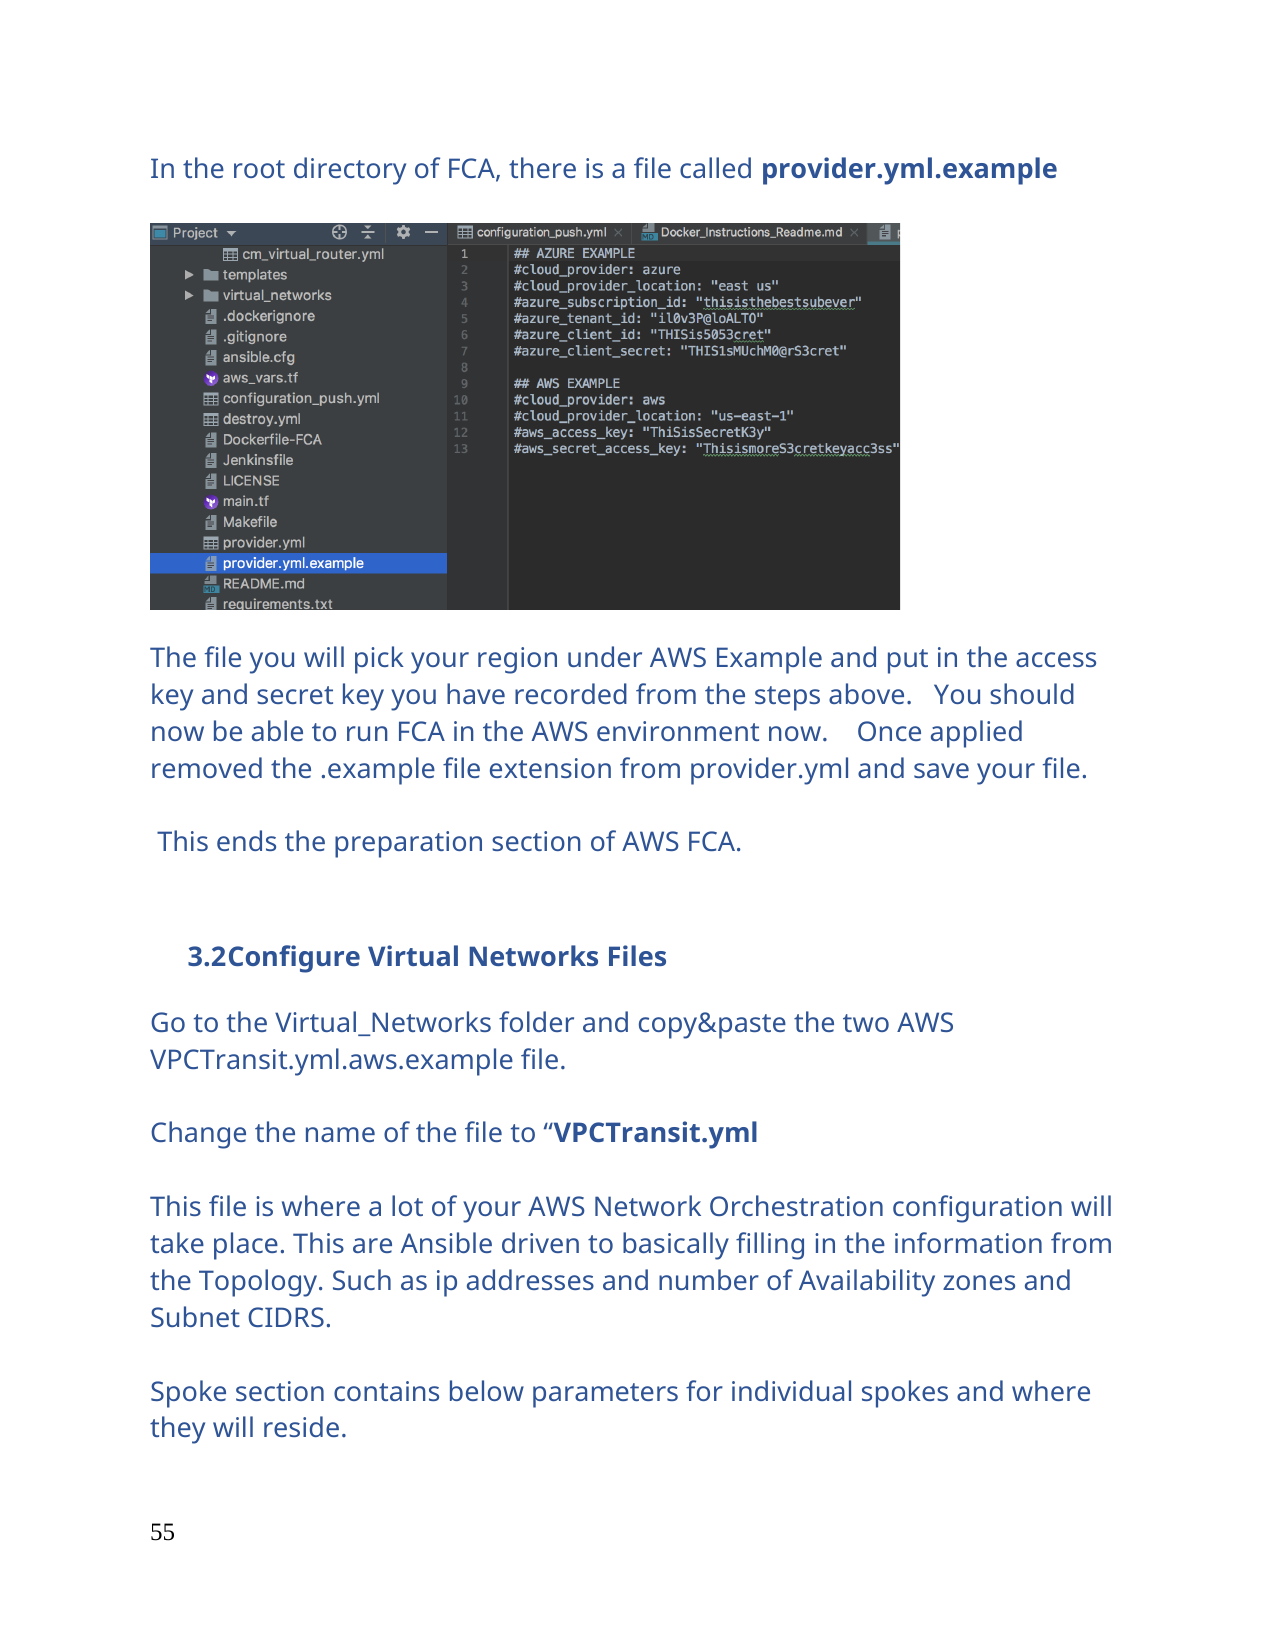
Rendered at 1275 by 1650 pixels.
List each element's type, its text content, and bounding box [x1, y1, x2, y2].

text This ends the preparation section of AWS FCA. [150, 823, 1125, 860]
text The file you will pick your region under AWS Example and put in the access key and secret key you have recorded from the steps above. You should now be able to run FCA in the AWS environment now. Once applied removed the .example file extension from provider.yml and save your file. [150, 638, 1125, 786]
picture [150, 223, 901, 610]
text Go to the Virtual_Networks folder and copy&paste the two AWS VPCTransit.yml.aws.example file. [150, 1003, 1125, 1077]
subtitle Configure Virtual Networks Files [187, 938, 1125, 974]
text Change the name of the file to “VPCTransit.yml [150, 1114, 1125, 1151]
text Spoke section contains below parameters for individual spokes and where they will reside. [150, 1372, 1125, 1446]
text In the root directory of FCA, there is a file called provider.yml.example [150, 150, 1125, 187]
text This file is where a lot of your AWS Network Orchestration configuration will take place. This are Ansible driven to basically filling in the information from the Topology. Such as ip addresses and number of Availability zones and Subnet CIDRS. [150, 1188, 1125, 1335]
